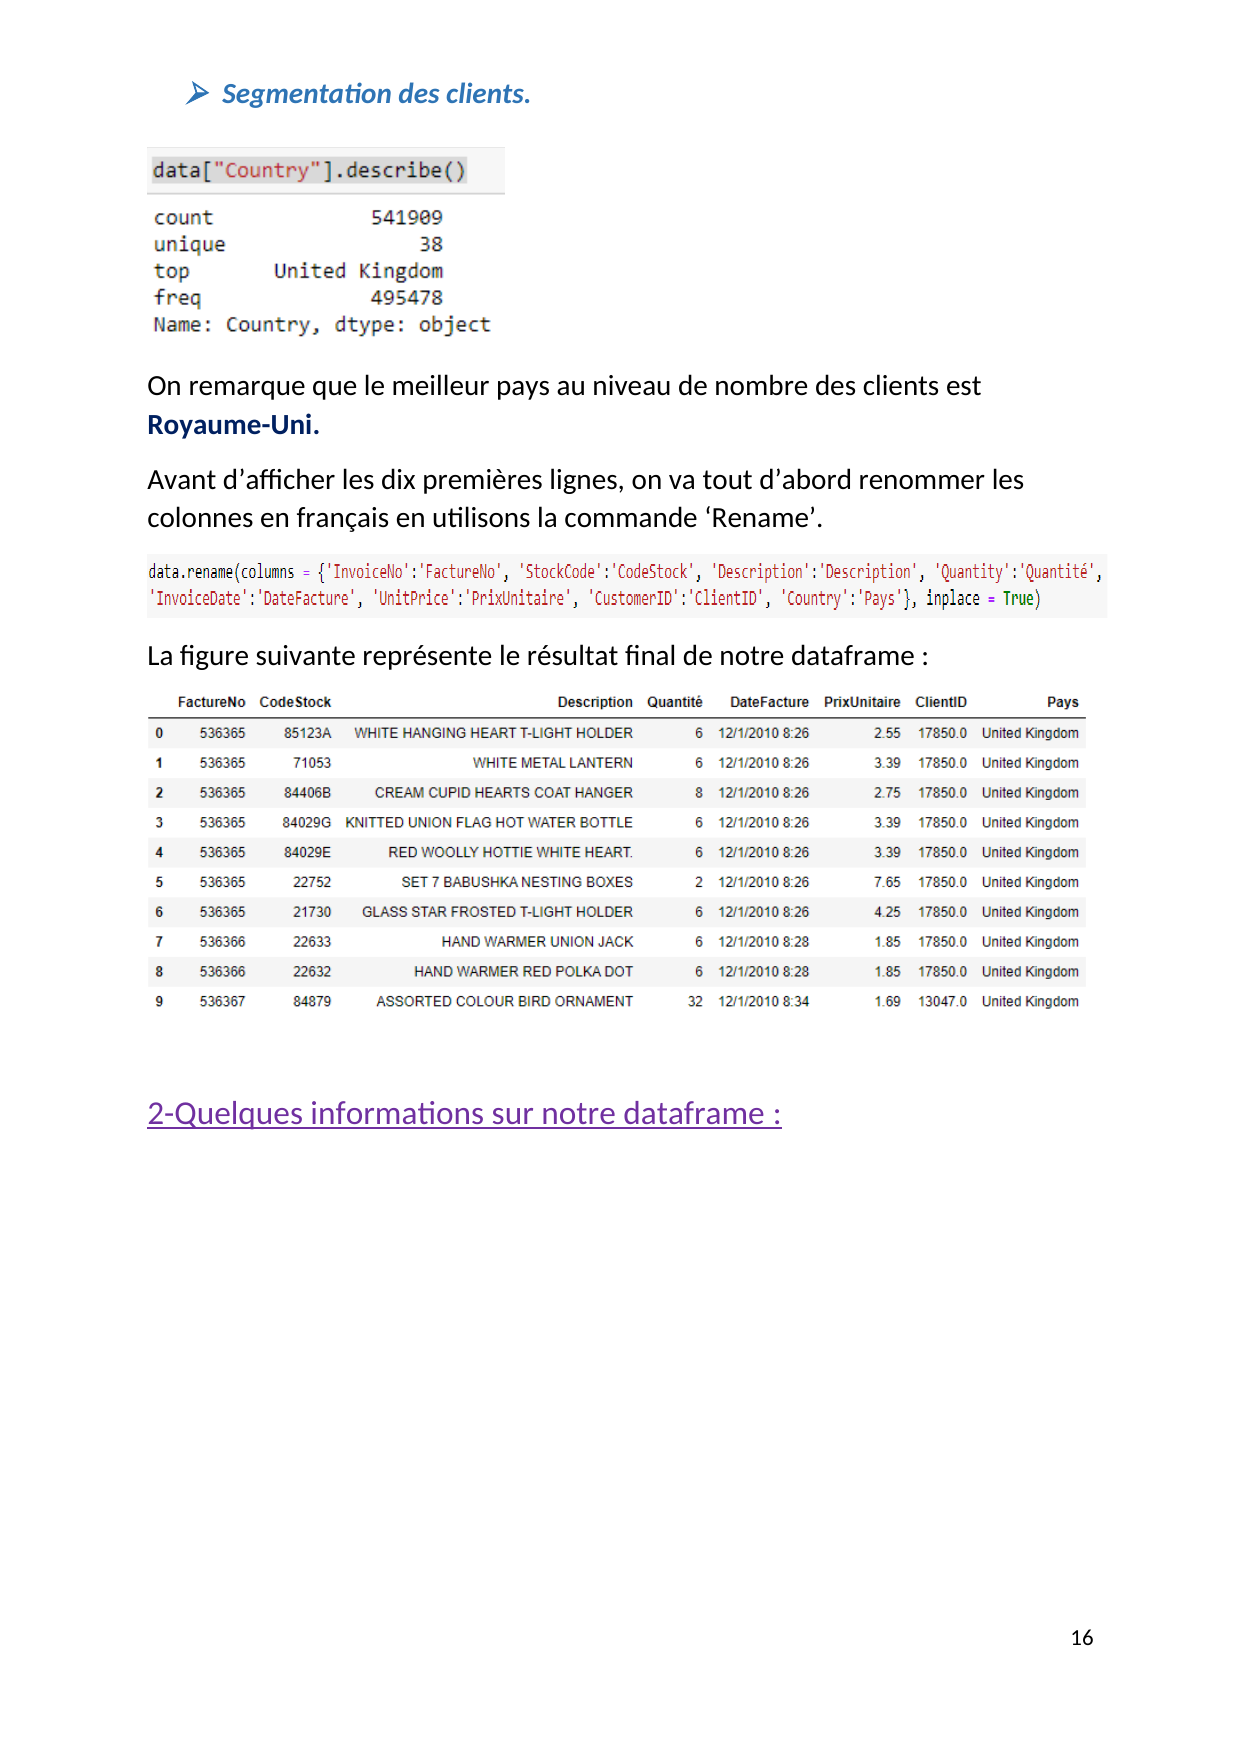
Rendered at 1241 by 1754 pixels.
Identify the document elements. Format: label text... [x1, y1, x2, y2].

text La figure suivante représente le résultat final de notre dataframe : [147, 637, 1093, 672]
text Avant d’afficher les dix premières lignes, on va tout d’abord renommer les colonnes en français en utilisons la commande ‘Rename’. [147, 461, 1093, 535]
picture [147, 692, 1094, 1019]
text On remarque que le meilleur pays au niveau de nombre des clients est Royaume-Uni. [147, 367, 1093, 441]
picture [147, 554, 1108, 618]
text 2-Quelques informations sur notre dataframe : [147, 1092, 1093, 1133]
picture [147, 147, 505, 349]
